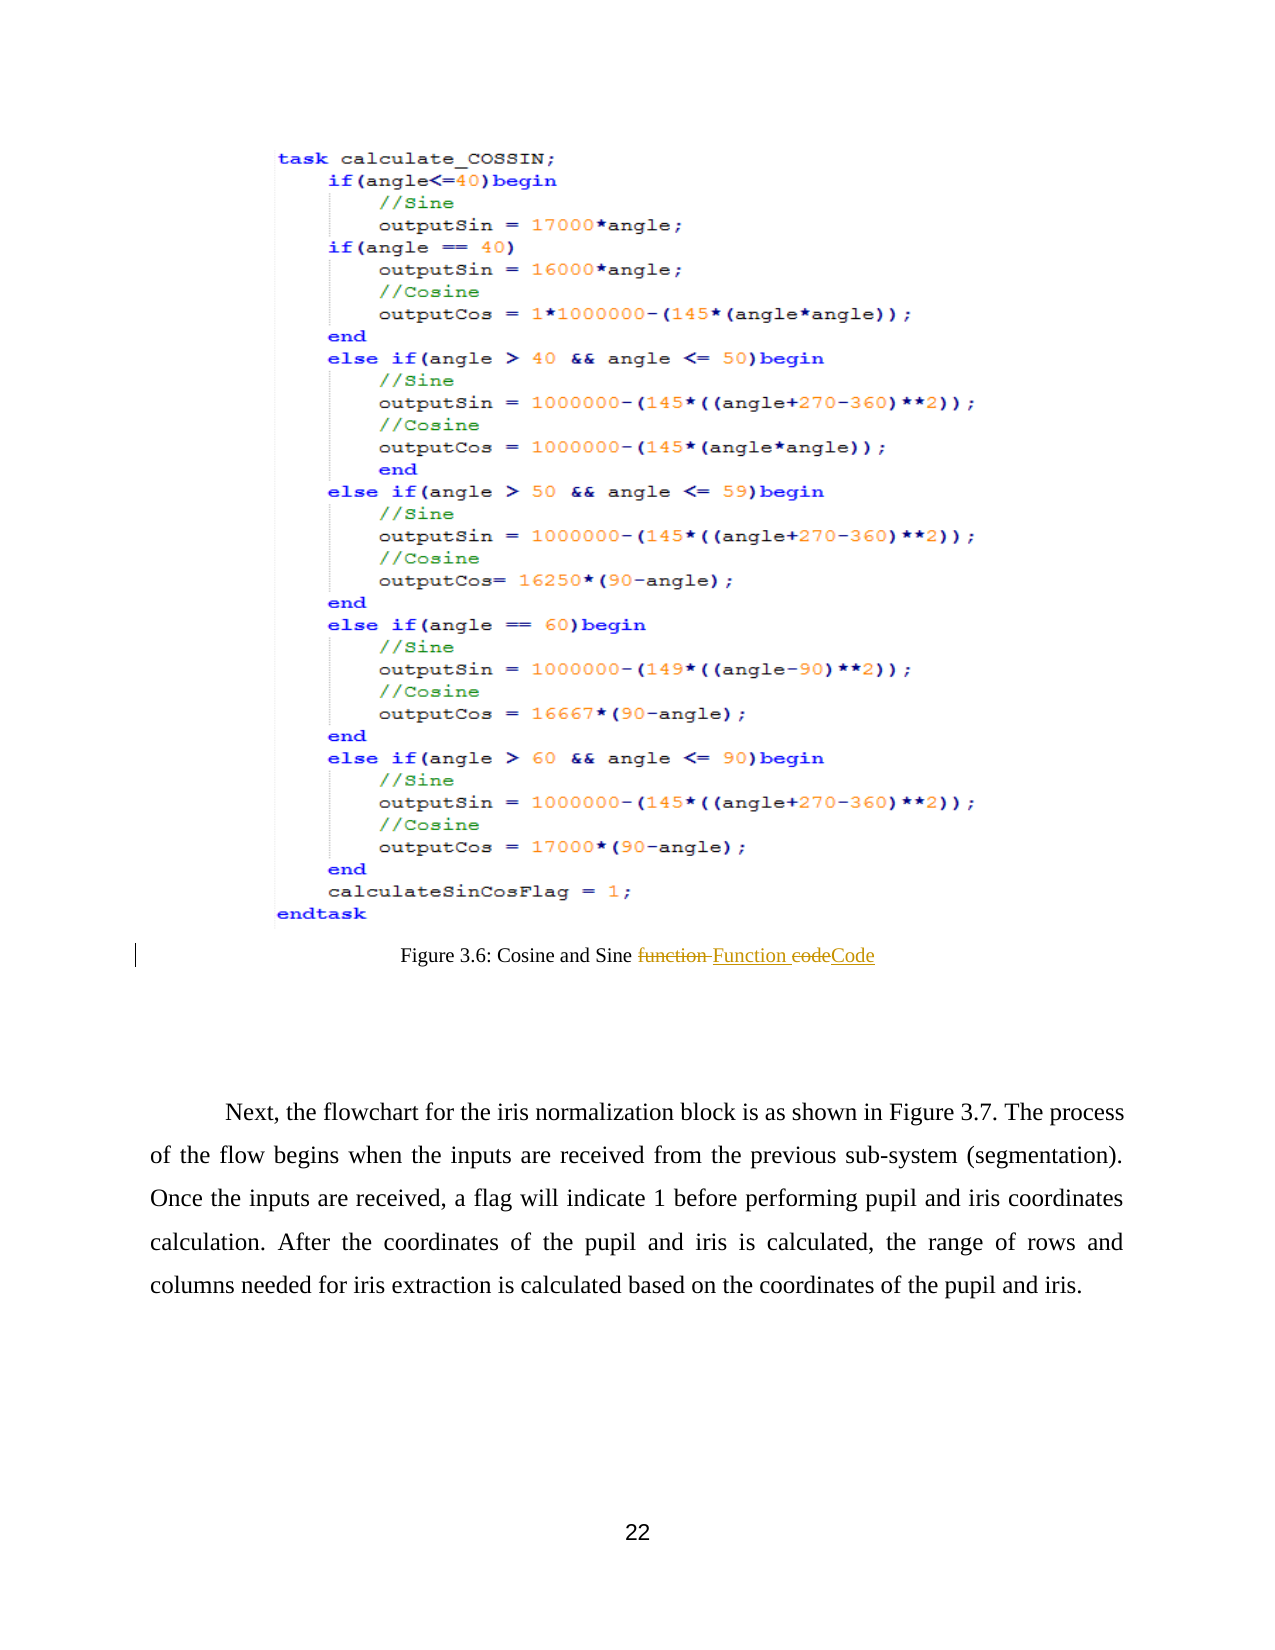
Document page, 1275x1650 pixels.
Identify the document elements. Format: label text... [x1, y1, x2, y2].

picture [274, 150, 1001, 930]
text Figure 3.6: Cosine and Sine [150, 943, 1125, 967]
text Next, the flowchart for the iris normalization block is as shown in Figure 3.7. The process of the flow begins when the inputs are received from the previous sub-system (segmentation). Once the inputs are received, a flag will indicate 1 before performing pupil and iris coordinates calculation. After the coordinates of the pupil and iris is calculated, the range of rows and columns needed for iris extraction is calculated based on the coordinates of the pupil and iris. [150, 1097, 1125, 1298]
